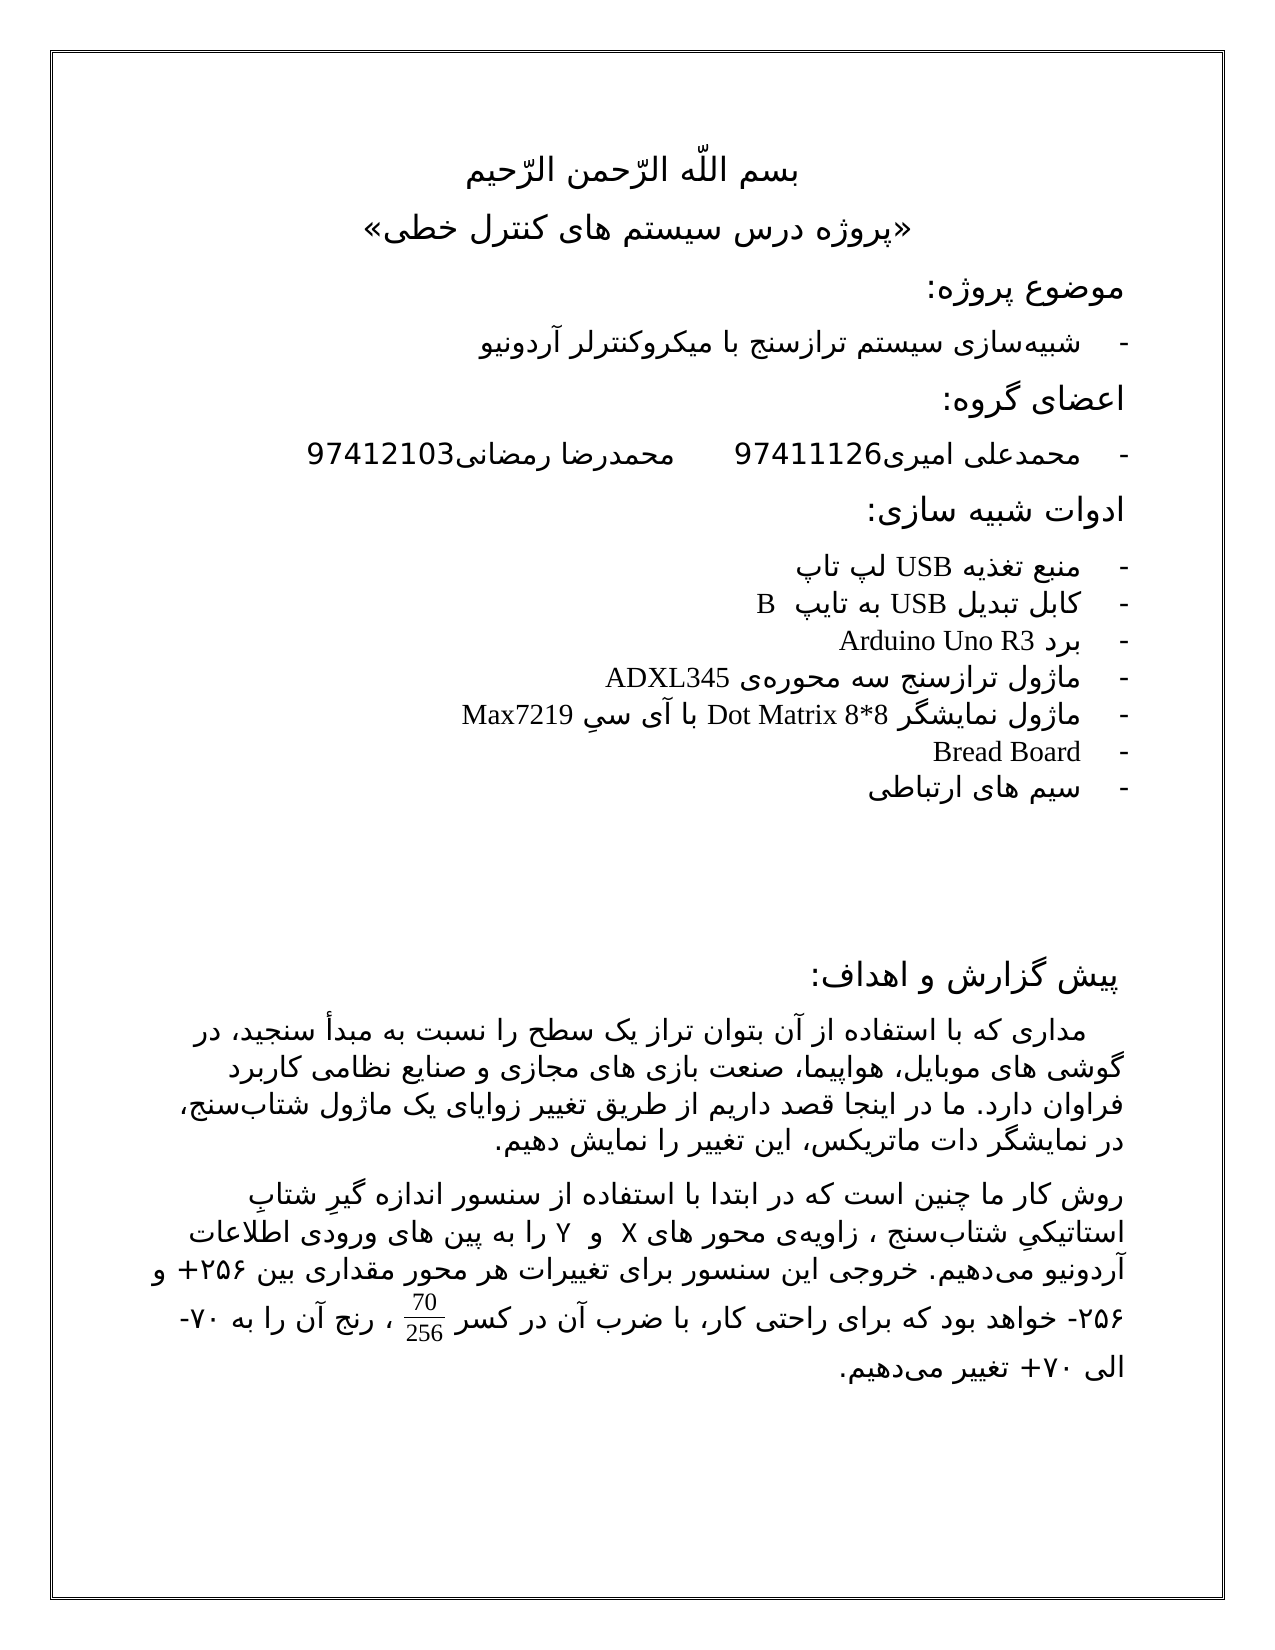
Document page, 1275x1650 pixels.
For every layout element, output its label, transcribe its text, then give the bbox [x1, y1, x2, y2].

text ادوات شبیه سازی: [150, 491, 1125, 530]
list ماژول ترازسنج سه محوره‌ی ADXL345 [150, 660, 1119, 694]
text روش کار ما چنین است که در ابتدا با استفاده از سنسور اندازه گیرِ شتابِ استاتیکیِ شتاب‌سنج ، زاویه‌ی محور های X و Y را به پین های ورودی اطلاعات آردونیو می‌دهیم. خروجی این سنسور برای تغییرات هر محور مقداری بین ۲۵۶+ و ۲۵۶- خواهد بود که برای راحتی کار، با ضرب آن در کسر ، رنج آن را به ۷۰- الی ۷۰+ تغییر می‌دهیم. [150, 1177, 1125, 1384]
text مداری که با استفاده از آن بتوان تراز یک سطح را نسبت به مبدأ سنجید، در گوشی های موبایل، هواپیما، صنعت بازی های مجازی و صنایع نظامی کاربرد فراوان دارد. ما در اینجا قصد داریم از طریق تغییر زوایای یک ماژول شتاب‌سنج، در نمایشگر دات ماتریکس، این تغییر را نمایش دهیم. [150, 1014, 1125, 1158]
text موضوع پروژه: [150, 267, 1125, 306]
text بسم اللّه الرّحمن الرّحیم [150, 150, 1125, 189]
list سیم های ارتباطی [150, 771, 1119, 804]
list محمدعلی امیری97411126 محمدرضا رمضانی97412103 [150, 437, 1119, 471]
text پیش گزارش و اهداف: [150, 955, 1119, 994]
text «پروژه درس سیستم های کنترل خطی» [150, 208, 1125, 247]
list برد Arduino Uno R3 [150, 623, 1119, 657]
list شبیه‌سازی سیستم ترازسنج با میکروکنترلر آردونیو [150, 326, 1119, 359]
list منبع تغذیه USB لپ تاپ [150, 549, 1119, 583]
list کابل تبدیل USB به تایپ B [150, 586, 1119, 620]
list ماژول نمایشگر Dot Matrix 8*8 با آی سیِ Max7219 [150, 697, 1119, 731]
list Bread Board [150, 734, 1119, 768]
text اعضای گروه: [150, 379, 1125, 418]
